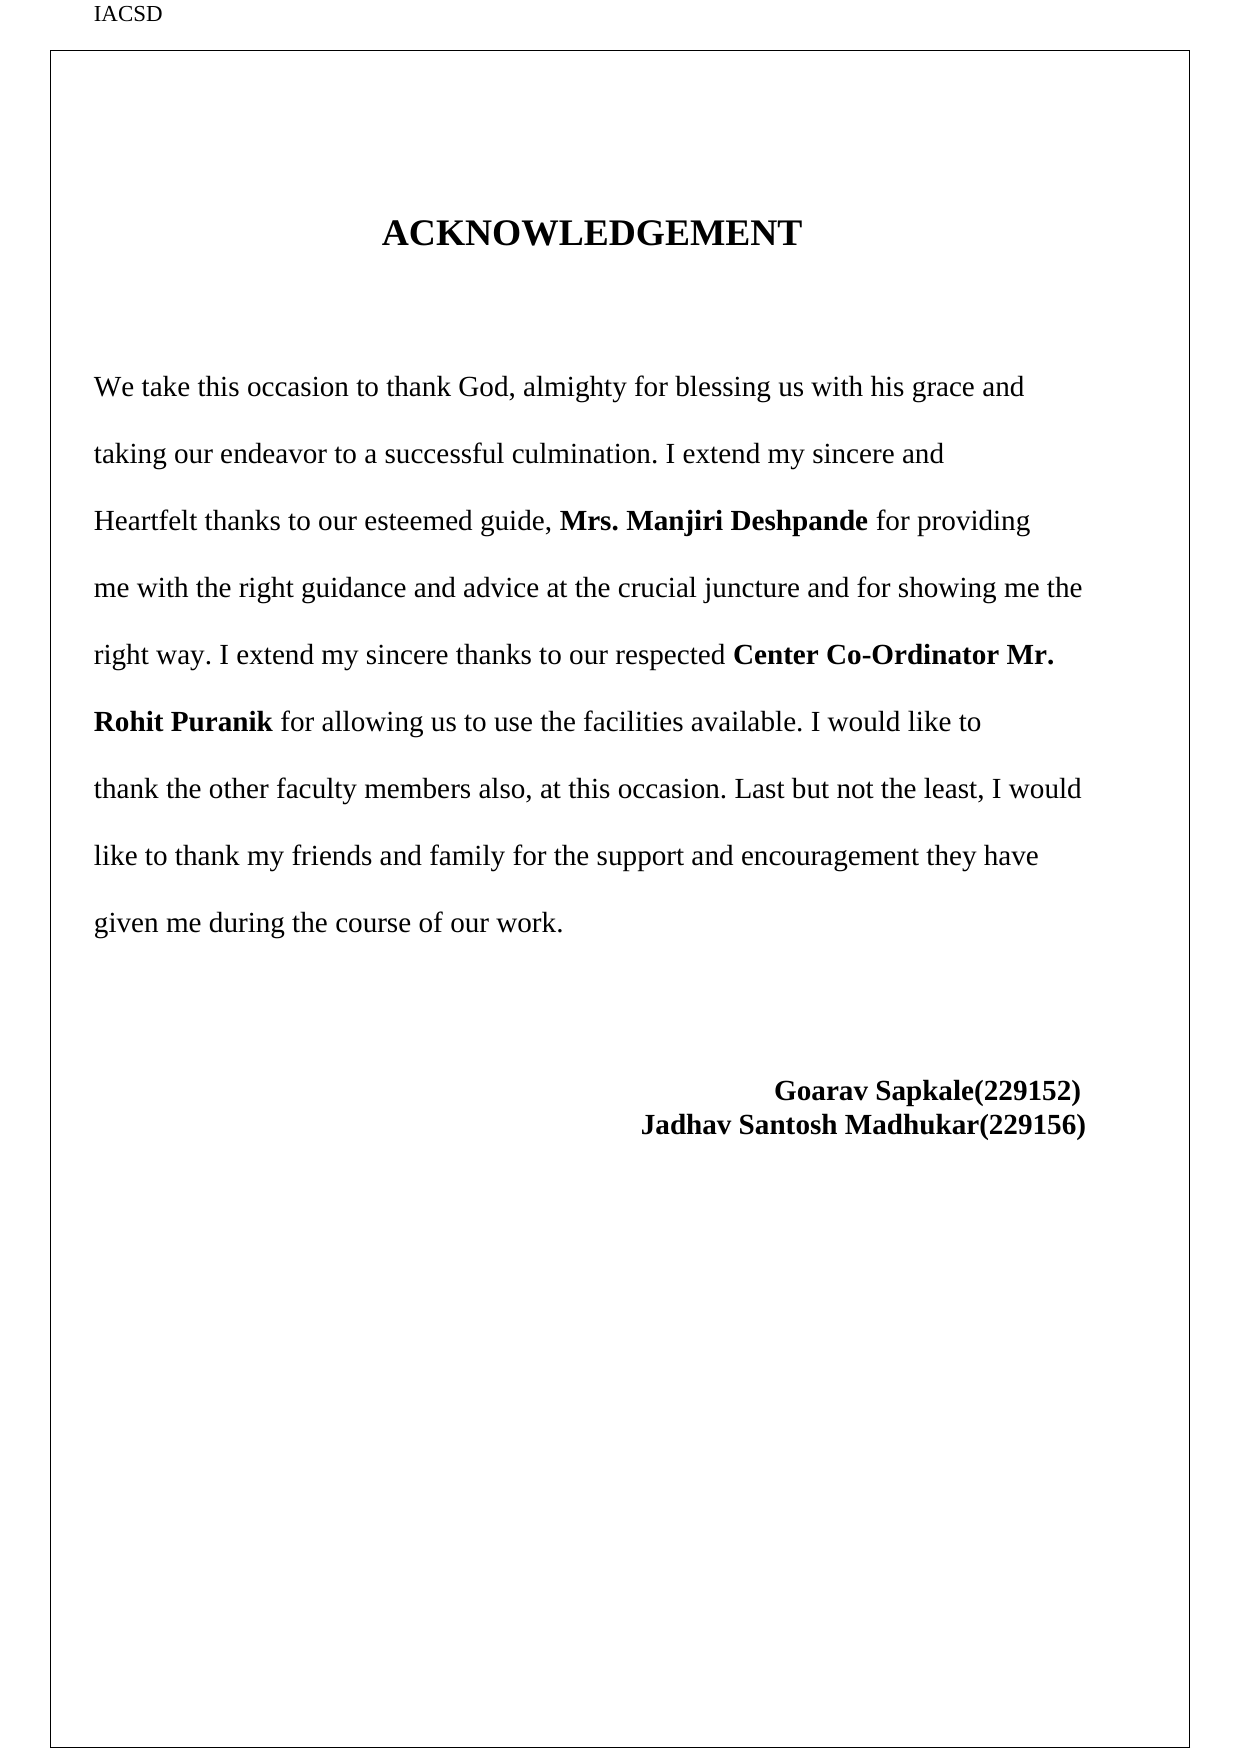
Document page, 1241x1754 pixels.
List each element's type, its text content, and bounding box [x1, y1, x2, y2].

text me with the right guidance and advice at the crucial juncture and for showing me the [94, 570, 1090, 604]
text right way. I extend my sincere thanks to our respected Center Co-Ordinator Mr. [94, 637, 1090, 671]
text Rohit Puranik for allowing us to use the facilities available. I would like to [94, 704, 1090, 738]
text We take this occasion to thank God, almighty for blessing us with his grace and [94, 369, 1090, 402]
text taking our endeavor to a successful culmination. I extend my sincere and [94, 436, 1090, 469]
text like to thank my friends and family for the support and encouragement they have [94, 838, 1090, 872]
text Heartfelt thanks to our esteemed guide, Mrs. Manjiri Deshpande for providing [94, 503, 1090, 537]
text Goarav Sapkale(229152) [694, 1073, 1090, 1107]
text Jadhav Santosh Madhukar(229156) [94, 1107, 1090, 1140]
text thank the other faculty members also, at this occasion. Last but not the least, I would [94, 771, 1090, 805]
text given me during the course of our work. [94, 906, 1090, 939]
text ACKNOWLEDGEMENT [94, 211, 1090, 254]
